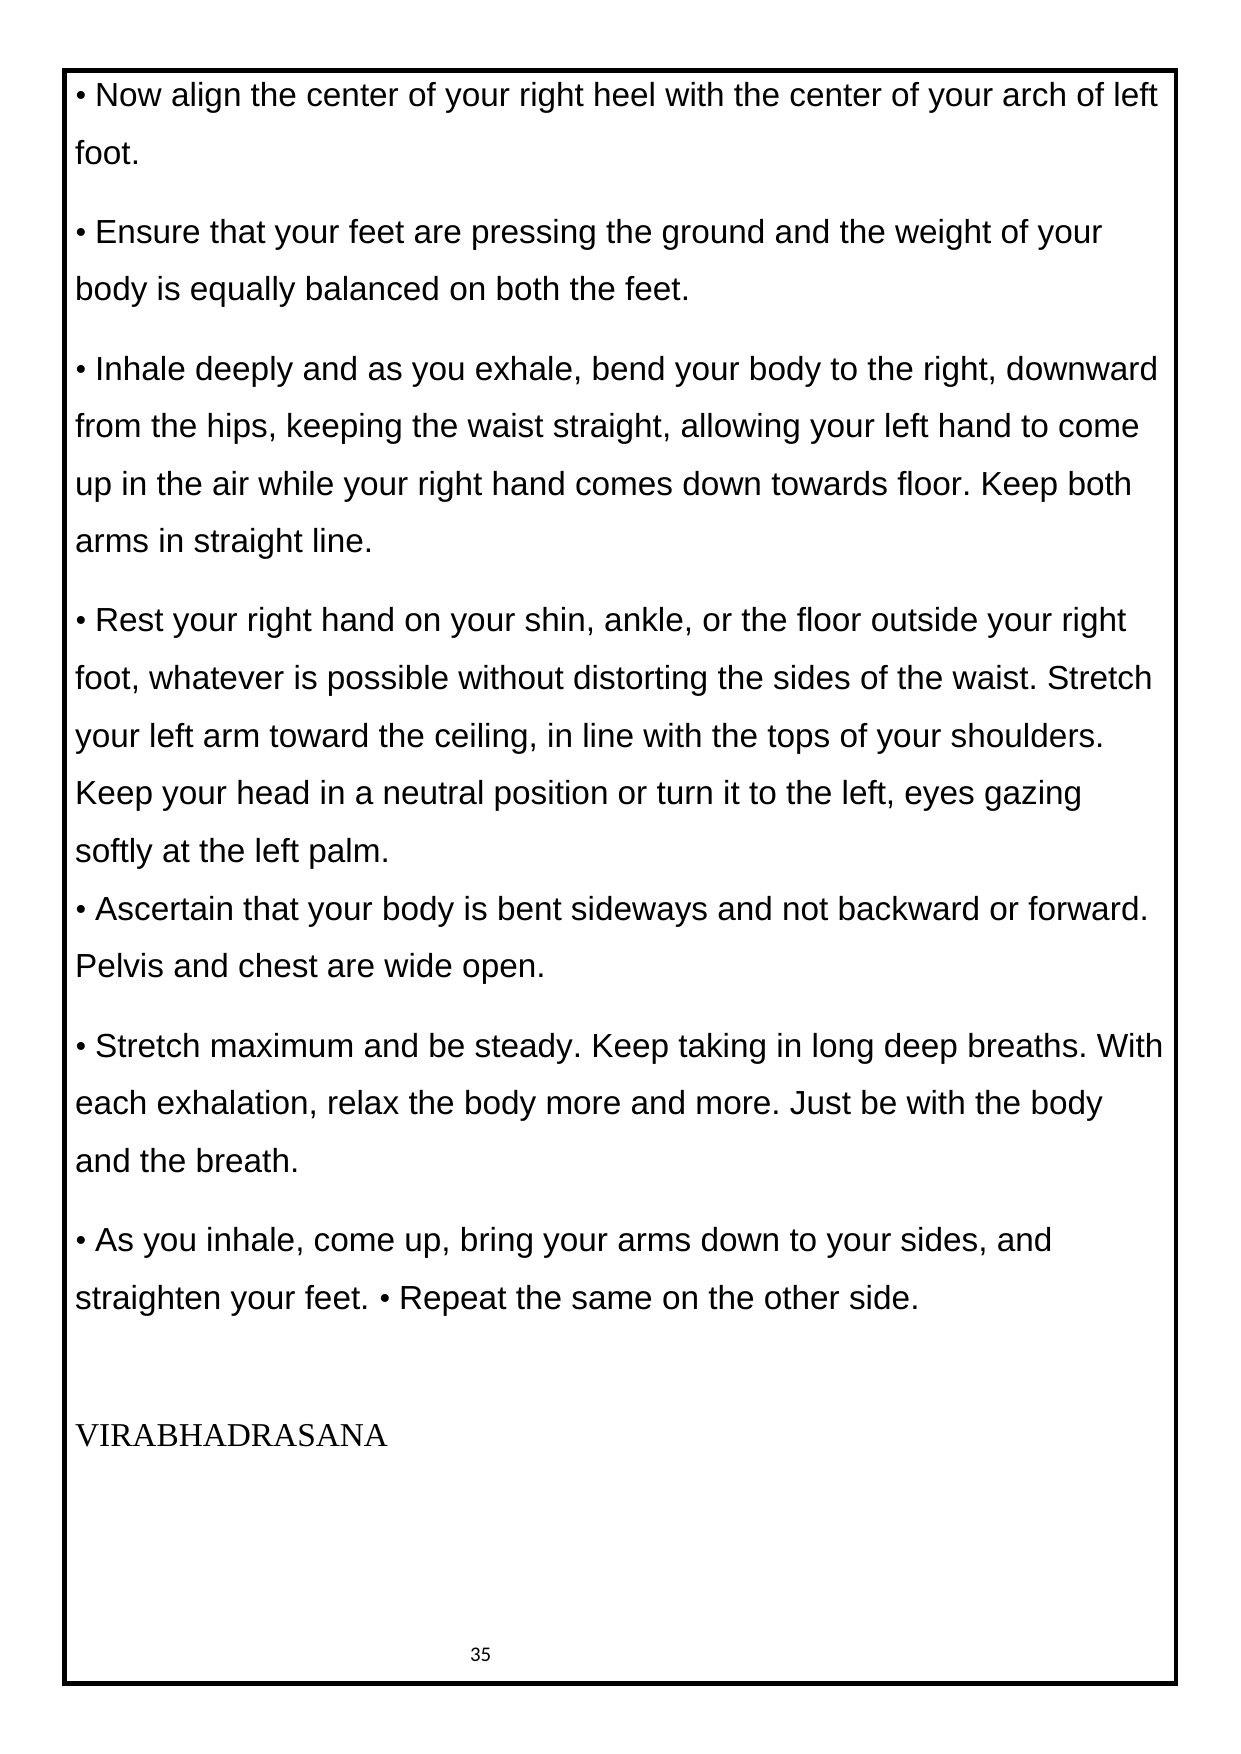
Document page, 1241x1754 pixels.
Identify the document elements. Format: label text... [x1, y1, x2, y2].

text • Stretch maximum and be steady. Keep taking in long deep breaths. With each exhalation, relax the body more and more. Just be with the body and the breath. [75, 1026, 1165, 1179]
text • Rest your right hand on your shin, ankle, or the floor outside your right foot, whatever is possible without distorting the sides of the waist. Stretch your left arm toward the ceiling, in line with the tops of your shoulders. Keep your head in a neutral position or turn it to the left, eyes gazing softly at the left palm. [75, 601, 1165, 869]
text • Ascertain that your body is bent sideways and not backward or forward. Pelvis and chest are wide open. [75, 889, 1165, 985]
text • As you inhale, come up, bring your arms down to your sides, and straighten your feet. • Repeat the same on the other side. [75, 1220, 1165, 1316]
text • Now align the center of your right heel with the center of your arch of left foot. [75, 75, 1165, 171]
text VIRABHADRASANA [75, 1415, 1165, 1453]
text • Ensure that your feet are pressing the ground and the weight of your body is equally balanced on both the feet. [75, 212, 1165, 308]
text • Inhale deeply and as you exhale, bend your body to the right, downward from the hips, keeping the waist straight, allowing your left hand to come up in the air while your right hand comes down towards floor. Keep both arms in straight line. [75, 348, 1165, 560]
